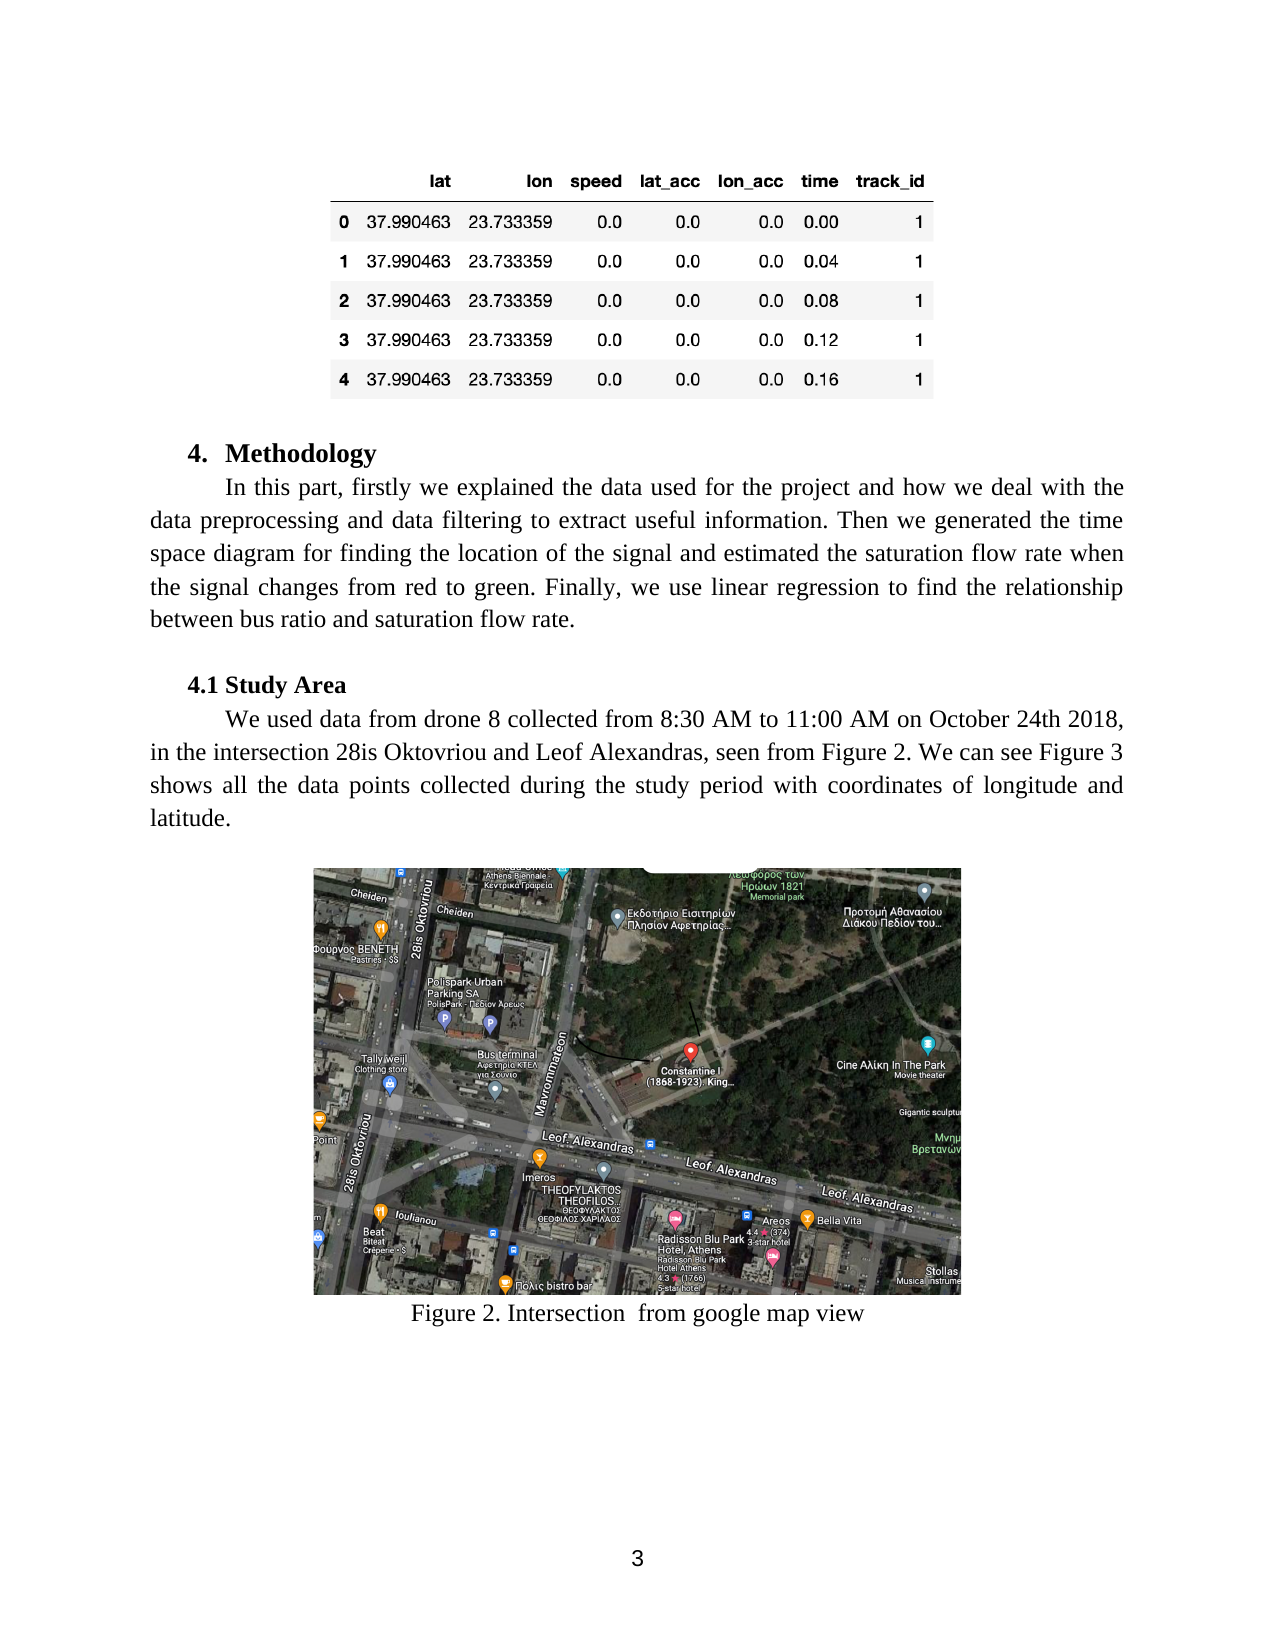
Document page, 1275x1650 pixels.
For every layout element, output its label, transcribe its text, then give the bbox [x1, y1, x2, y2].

text Figure 2. Intersection from google map view [150, 1298, 1125, 1327]
text 4.1 Study Area [150, 671, 1125, 699]
list Methodology [187, 437, 1125, 468]
text We used data from drone 8 collected from 8:30 AM to 11:00 AM on October 24th 2018, in the intersection 28is Oktovriou and Leof Alexandras, seen from Figure 2. We can see Figure 3 shows all the data points collected during the study period with coordinates of longitude and latitude. [150, 704, 1125, 831]
picture [313, 868, 962, 1295]
text In this part, firstly we explained the data used for the project and how we deal with the data preprocessing and data filtering to extract useful information. Then we generated the time space diagram for finding the location of the signal and estimated the saturation flow rate when the signal changes from red to green. Finally, we use linear regression to find the relationship between bus ratio and saturation flow rate. [150, 472, 1125, 633]
picture [322, 150, 953, 412]
